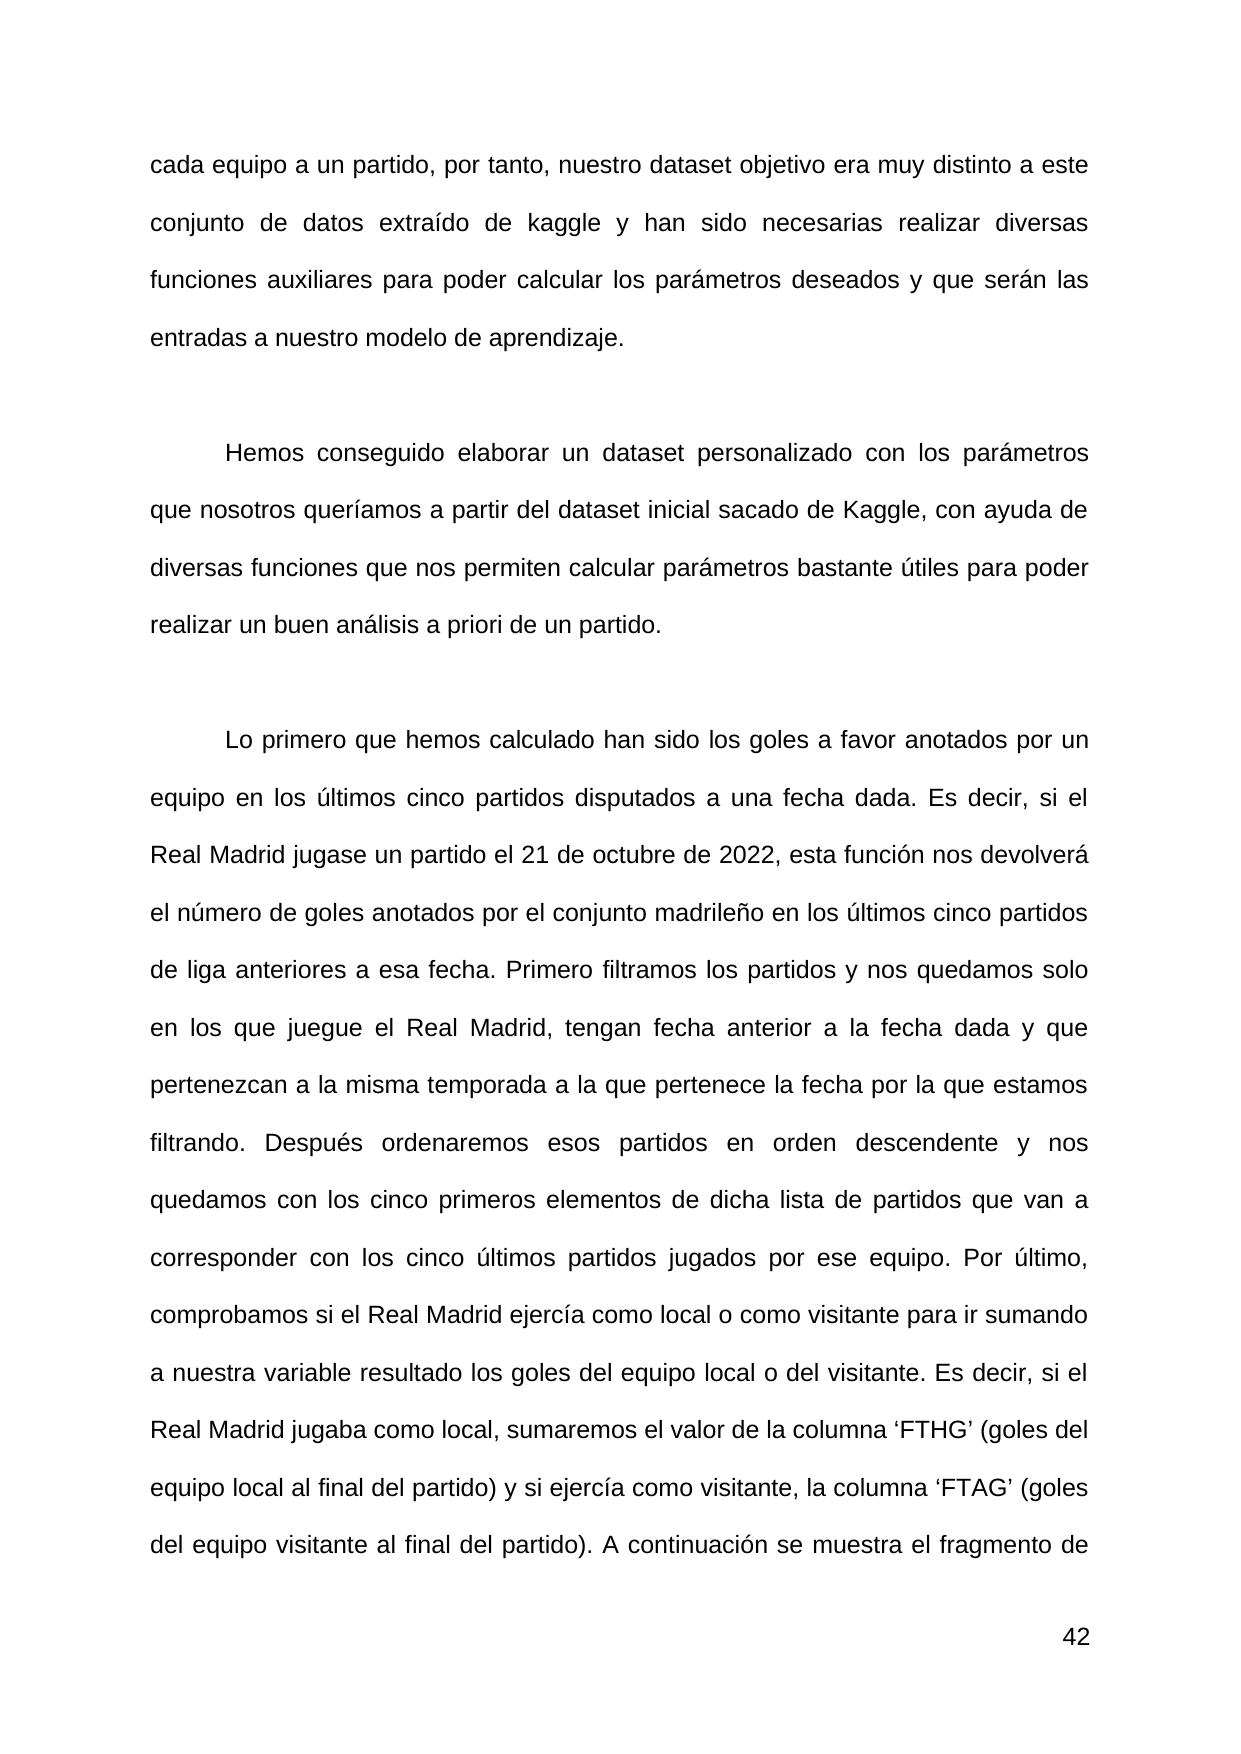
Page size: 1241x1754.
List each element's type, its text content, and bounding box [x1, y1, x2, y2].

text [150, 725, 1090, 1559]
text Hemos conseguido elaborar un dataset personalizado con los parámetros que nosotros queríamos a partir del dataset inicial sacado de Kaggle, con ayuda de diversas funciones que nos permiten calcular parámetros bastante útiles para poder realizar un buen análisis a priori de un partido. [150, 437, 1090, 639]
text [150, 150, 1090, 351]
